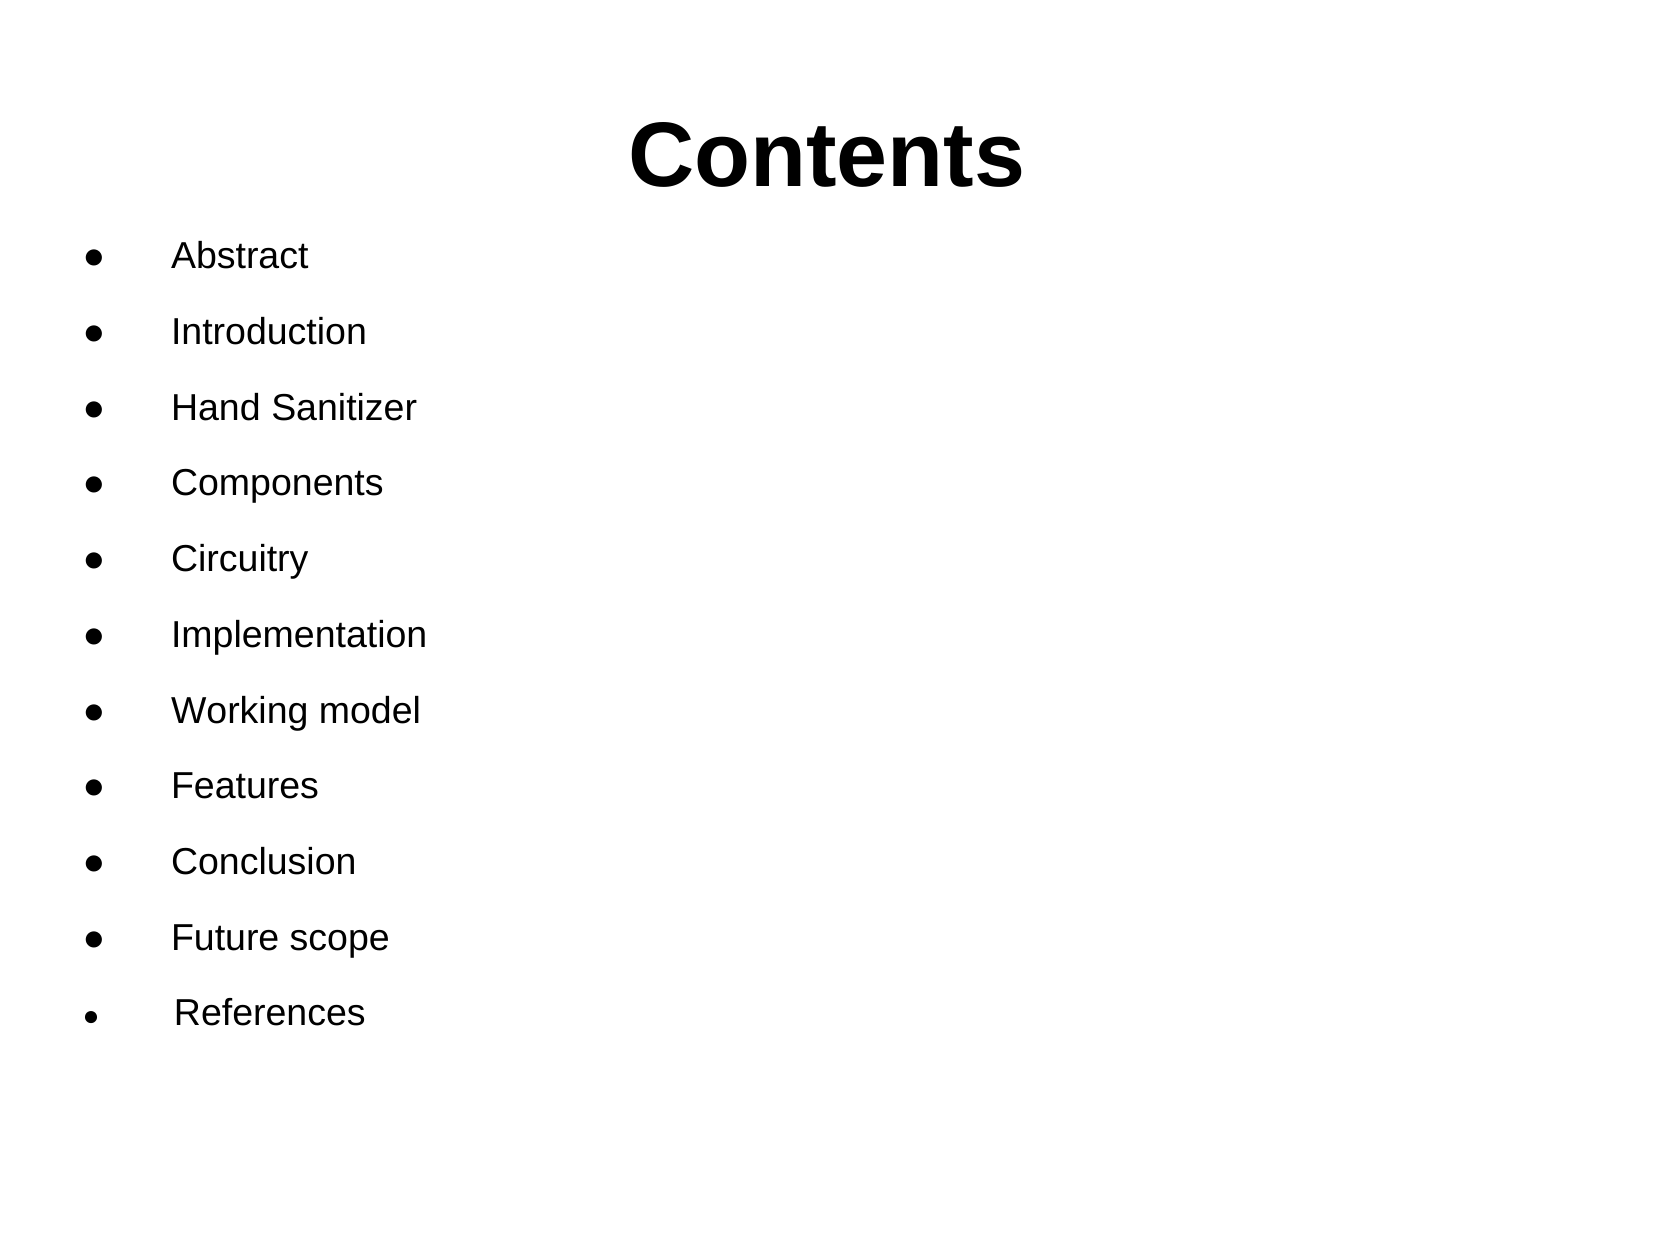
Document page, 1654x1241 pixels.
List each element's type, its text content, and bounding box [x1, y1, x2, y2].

list Abstract [82, 234, 1653, 277]
list Introduction [82, 309, 1653, 352]
subtitle Contents [99, 101, 1555, 206]
list Hand Sanitizer [82, 385, 1653, 428]
list References [82, 991, 1653, 1034]
list Working model [82, 688, 1653, 731]
list Features [82, 763, 1653, 806]
list Components [82, 461, 1653, 504]
list Conclusion [82, 839, 1653, 882]
list Implementation [82, 612, 1653, 655]
list Circuitry [82, 536, 1653, 579]
list Future scope [82, 915, 1653, 958]
